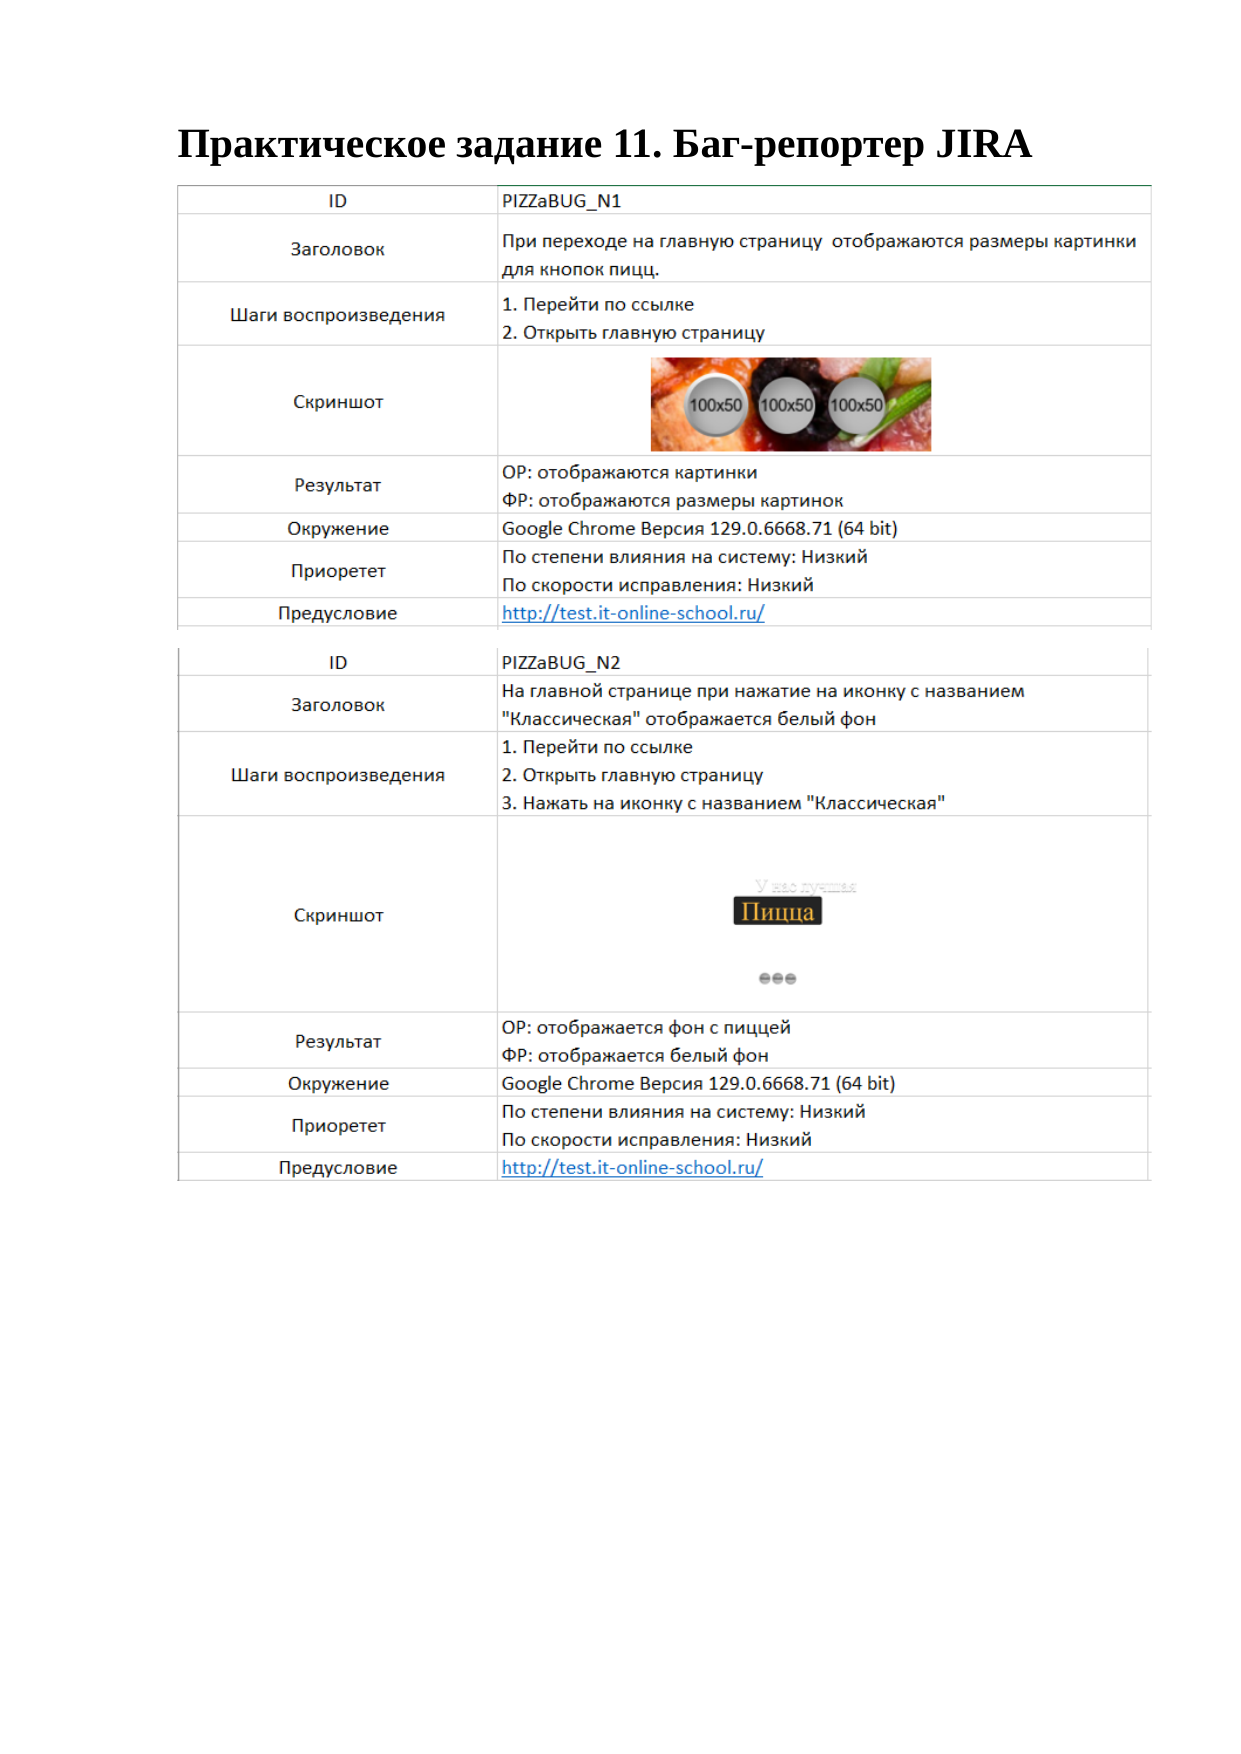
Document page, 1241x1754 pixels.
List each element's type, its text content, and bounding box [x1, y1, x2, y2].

picture [177, 648, 1152, 1181]
picture [177, 185, 1152, 630]
text Практическое задание 11. Баг-репортер JIRA [177, 118, 1152, 166]
